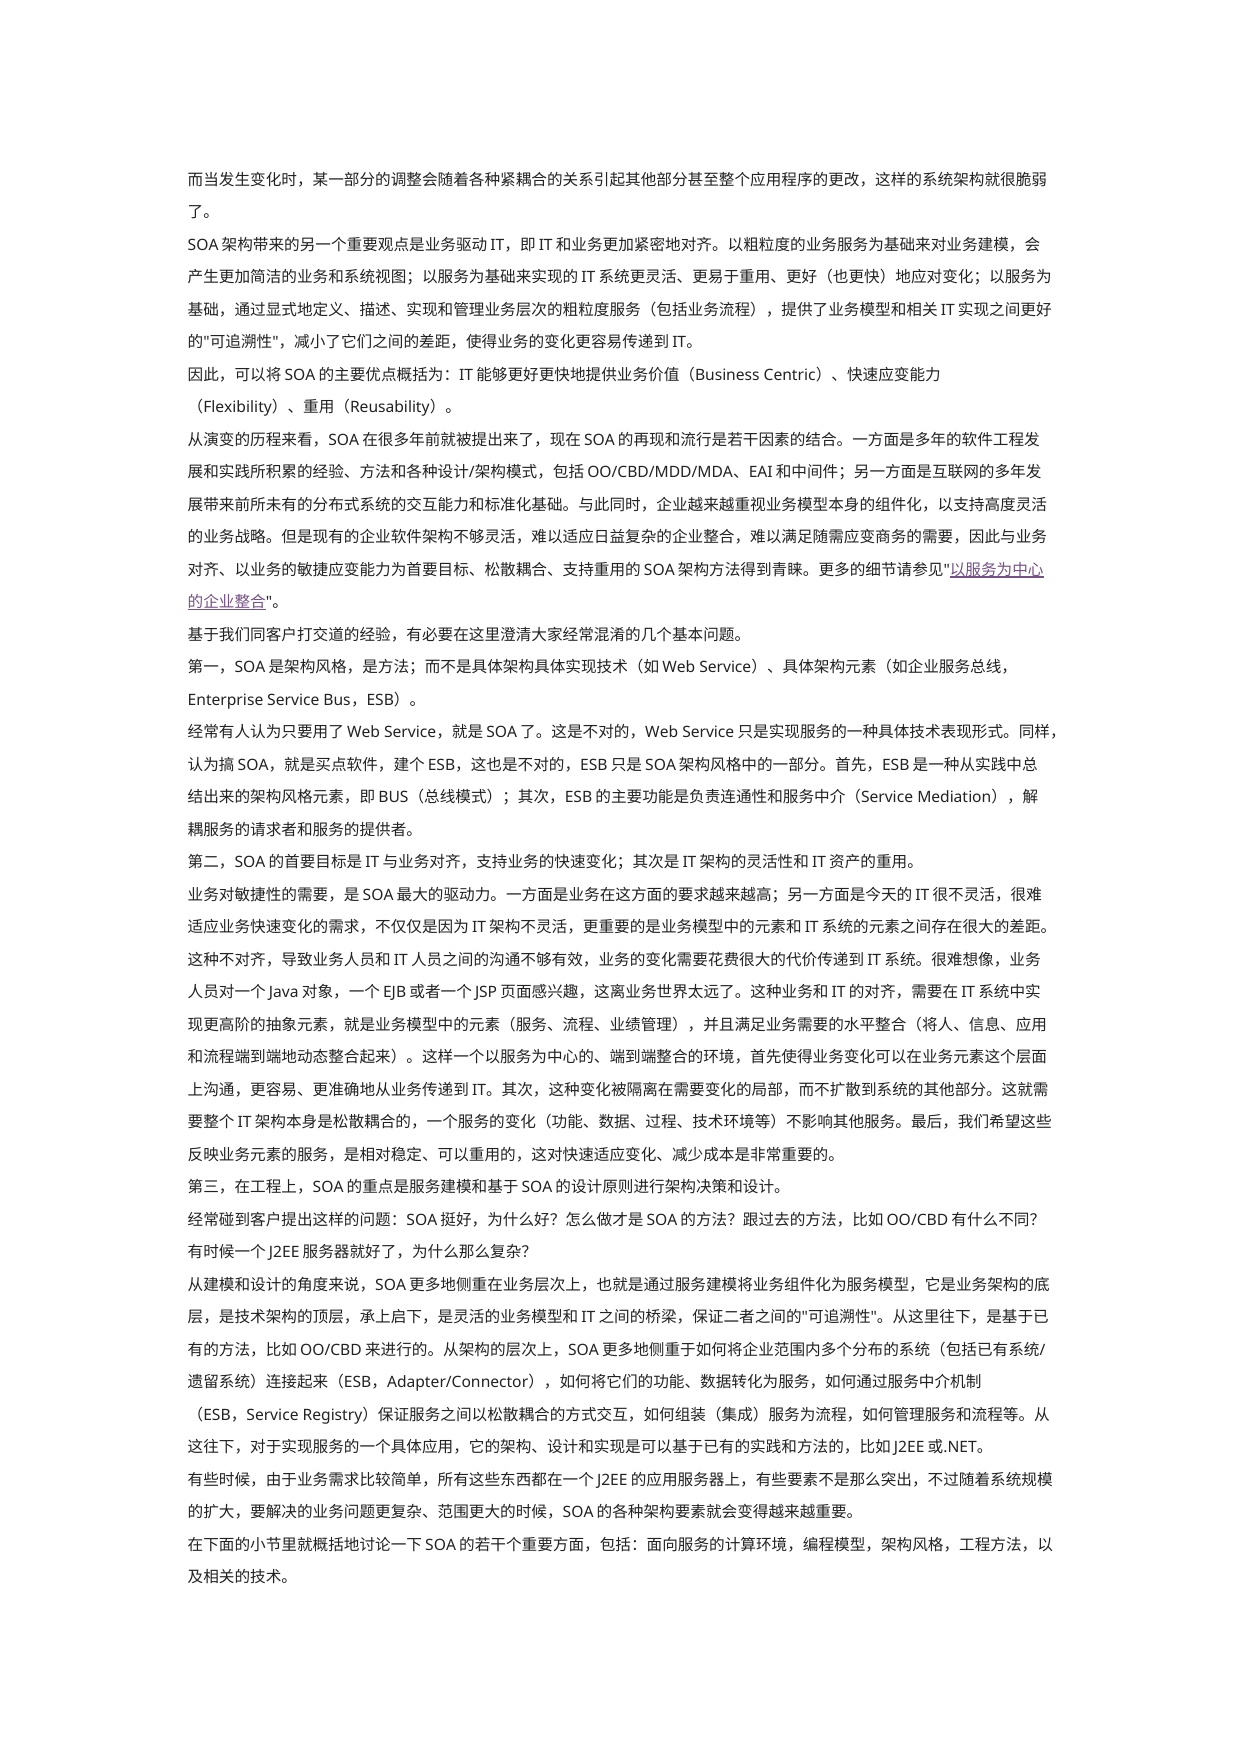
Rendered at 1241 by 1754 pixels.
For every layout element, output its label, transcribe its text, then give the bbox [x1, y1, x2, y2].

text 从演变的历程来看，SOA在很多年前就被提出来了，现在SOA的再现和流行是若干因素的结合。一方面是多年的软件工程发展和实践所积累的经验、方法和各种设计/架构模式，包括OO/CBD/MDD/MDA、EAI和中间件；另一方面是互联网的多年发展带来前所未有的分布式系统的交互能力和标准化基础。与此同时，企业越来越重视业务模型本身的组件化，以支持高度灵活的业务战略。但是现有的企业软件架构不够灵活，难以适应日益复杂的企业整合，难以满足随需应变商务的需要，因此与业务对齐、以业务的敏捷应变能力为首要目标、松散耦合、支持重用的SOA架构方法得到青睐。更多的细节请参见"以服务为中心的企业整合"。 [187, 422, 1053, 617]
text 在下面的小节里就概括地讨论一下SOA的若干个重要方面，包括：面向服务的计算环境，编程模型，架构风格，工程方法，以及相关的技术。 [187, 1527, 1053, 1592]
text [187, 162, 1053, 227]
text 基于我们同客户打交道的经验，有必要在这里澄清大家经常混淆的几个基本问题。 [187, 617, 1053, 649]
text 第二，SOA的首要目标是IT与业务对齐，支持业务的快速变化；其次是IT架构的灵活性和IT资产的重用。 [187, 844, 1053, 877]
text 业务对敏捷性的需要，是SOA最大的驱动力。一方面是业务在这方面的要求越来越高；另一方面是今天的IT很不灵活，很难适应业务快速变化的需求，不仅仅是因为IT架构不灵活，更重要的是业务模型中的元素和IT系统的元素之间存在很大的差距。这种不对齐，导致业务人员和IT人员之间的沟通不够有效，业务的变化需要花费很大的代价传递到IT系统。很难想像，业务人员对一个Java对象，一个EJB或者一个JSP页面感兴趣，这离业务世界太远了。这种业务和IT的对齐，需要在IT系统中实现更高阶的抽象元素，就是业务模型中的元素（服务、流程、业绩管理），并且满足业务需要的水平整合（将人、信息、应用和流程端到端地动态整合起来）。这样一个以服务为中心的、端到端整合的环境，首先使得业务变化可以在业务元素这个层面上沟通，更容易、更准确地从业务传递到IT。其次，这种变化被隔离在需要变化的局部，而不扩散到系统的其他部分。这就需要整个IT架构本身是松散耦合的，一个服务的变化（功能、数据、过程、技术环境等）不影响其他服务。最后，我们希望这些反映业务元素的服务，是相对稳定、可以重用的，这对快速适应变化、减少成本是非常重要的。 [187, 877, 1053, 1169]
text 经常碰到客户提出这样的问题：SOA挺好，为什么好？怎么做才是SOA的方法？跟过去的方法，比如OO/CBD有什么不同？有时候一个J2EE服务器就好了，为什么那么复杂？ [187, 1202, 1053, 1267]
text 第三，在工程上，SOA的重点是服务建模和基于SOA的设计原则进行架构决策和设计。 [187, 1169, 1053, 1202]
text 有些时候，由于业务需求比较简单，所有这些东西都在一个J2EE的应用服务器上，有些要素不是那么突出，不过随着系统规模的扩大，要解决的业务问题更复杂、范围更大的时候，SOA的各种架构要素就会变得越来越重要。 [187, 1462, 1053, 1527]
text 从建模和设计的角度来说，SOA更多地侧重在业务层次上，也就是通过服务建模将业务组件化为服务模型，它是业务架构的底层，是技术架构的顶层，承上启下，是灵活的业务模型和IT之间的桥梁，保证二者之间的"可追溯性"。从这里往下，是基于已有的方法，比如OO/CBD来进行的。从架构的层次上，SOA更多地侧重于如何将企业范围内多个分布的系统（包括已有系统/遗留系统）连接起来（ESB，Adapter/Connector），如何将它们的功能、数据转化为服务，如何通过服务中介机制（ESB，Service Registry）保证服务之间以松散耦合的方式交互，如何组装（集成）服务为流程，如何管理服务和流程等。从这往下，对于实现服务的一个具体应用，它的架构、设计和实现是可以基于已有的实践和方法的，比如J2EE或.NET。 [187, 1267, 1053, 1462]
text SOA架构带来的另一个重要观点是业务驱动IT，即IT和业务更加紧密地对齐。以粗粒度的业务服务为基础来对业务建模，会产生更加简洁的业务和系统视图；以服务为基础来实现的IT系统更灵活、更易于重用、更好（也更快）地应对变化；以服务为基础，通过显式地定义、描述、实现和管理业务层次的粗粒度服务（包括业务流程），提供了业务模型和相关IT实现之间更好的"可追溯性"，减小了它们之间的差距，使得业务的变化更容易传递到IT。 [187, 227, 1053, 357]
text 第一，SOA是架构风格，是方法；而不是具体架构具体实现技术（如Web Service）、具体架构元素（如企业服务总线，Enterprise Service Bus，ESB）。 [187, 649, 1053, 714]
text 经常有人认为只要用了Web Service，就是SOA了。这是不对的，Web Service只是实现服务的一种具体技术表现形式。同样，认为搞SOA，就是买点软件，建个ESB，这也是不对的，ESB只是SOA架构风格中的一部分。首先，ESB是一种从实践中总结出来的架构风格元素，即BUS（总线模式）；其次，ESB的主要功能是负责连通性和服务中介（Service Mediation），解耦服务的请求者和服务的提供者。 [187, 714, 1053, 844]
text 因此，可以将SOA的主要优点概括为：IT能够更好更快地提供业务价值（Business Centric）、快速应变能力（Flexibility）、重用（Reusability）。 [187, 357, 1053, 422]
